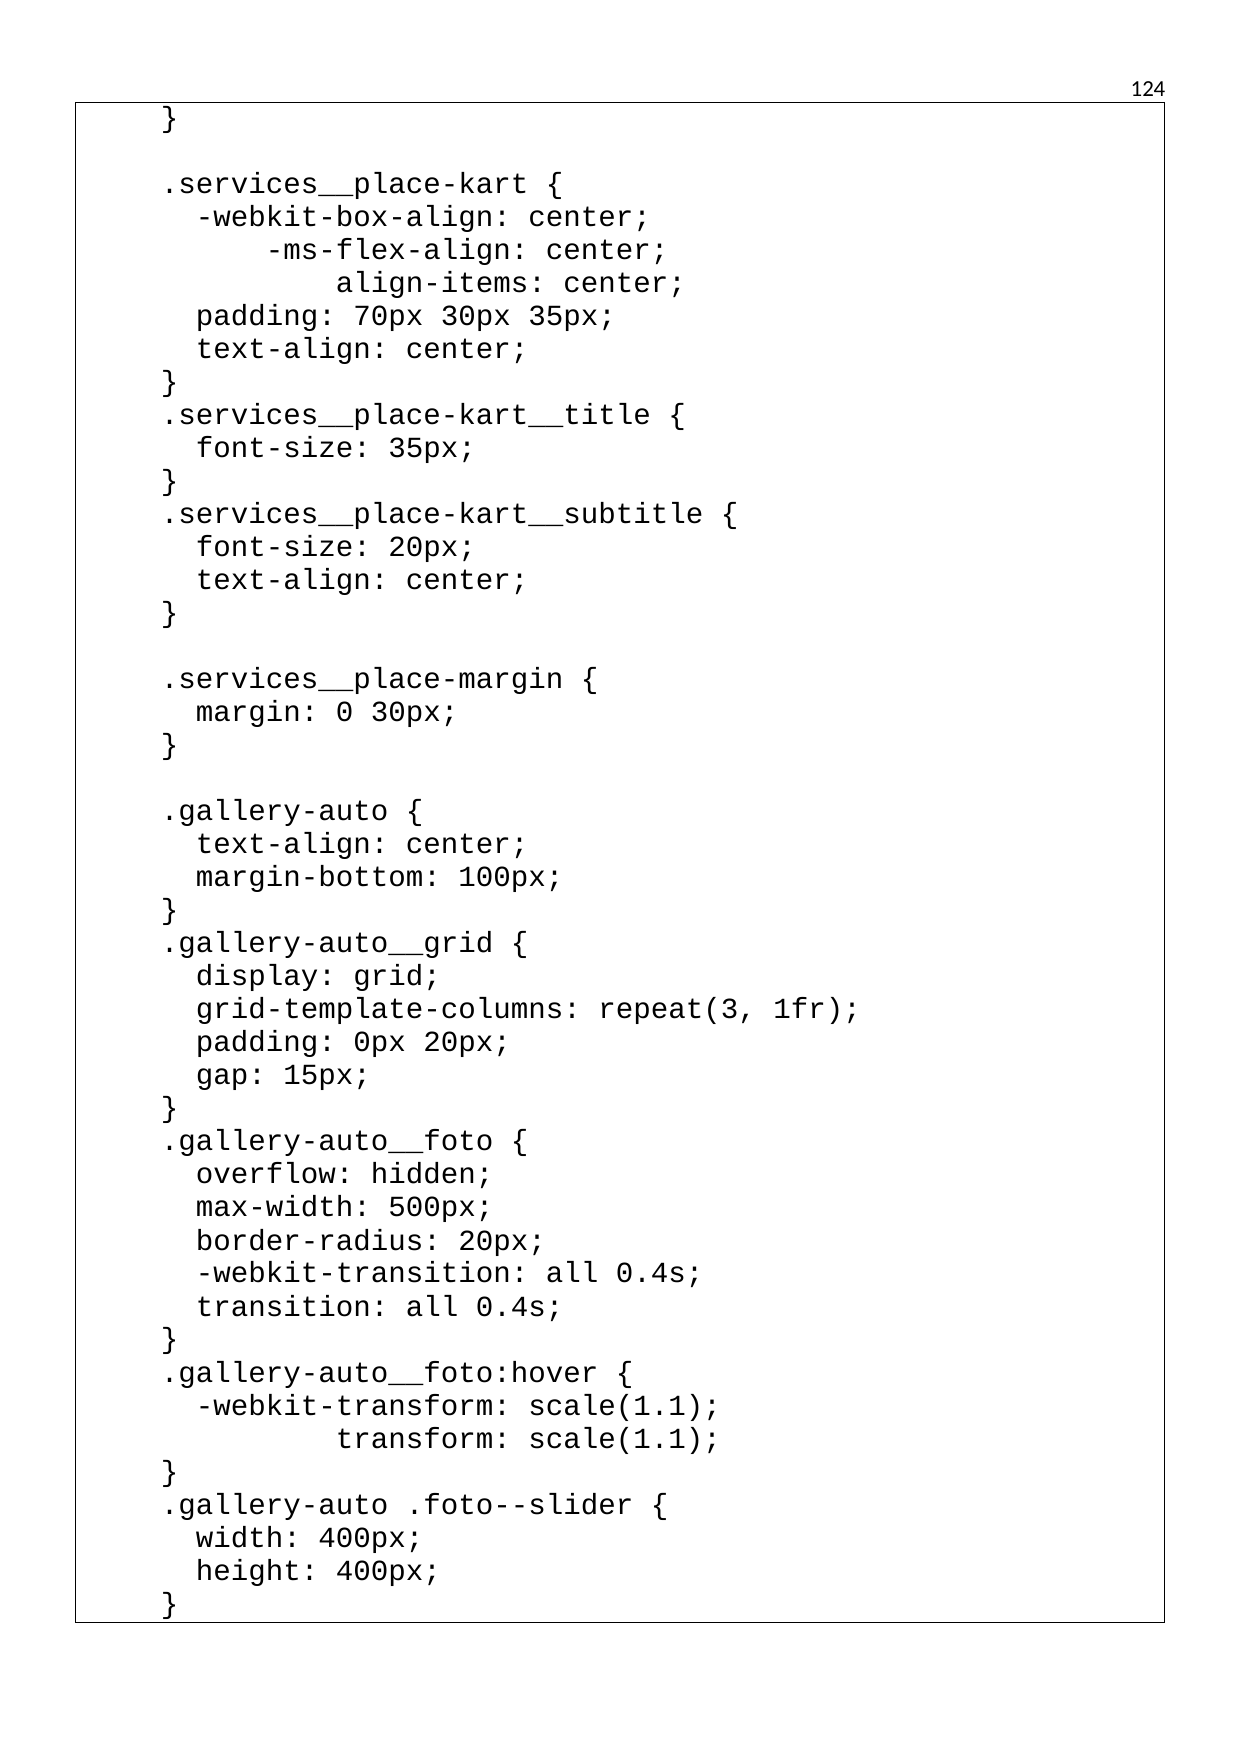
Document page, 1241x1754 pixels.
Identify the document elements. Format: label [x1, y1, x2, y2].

table_header [76, 103, 1164, 1622]
